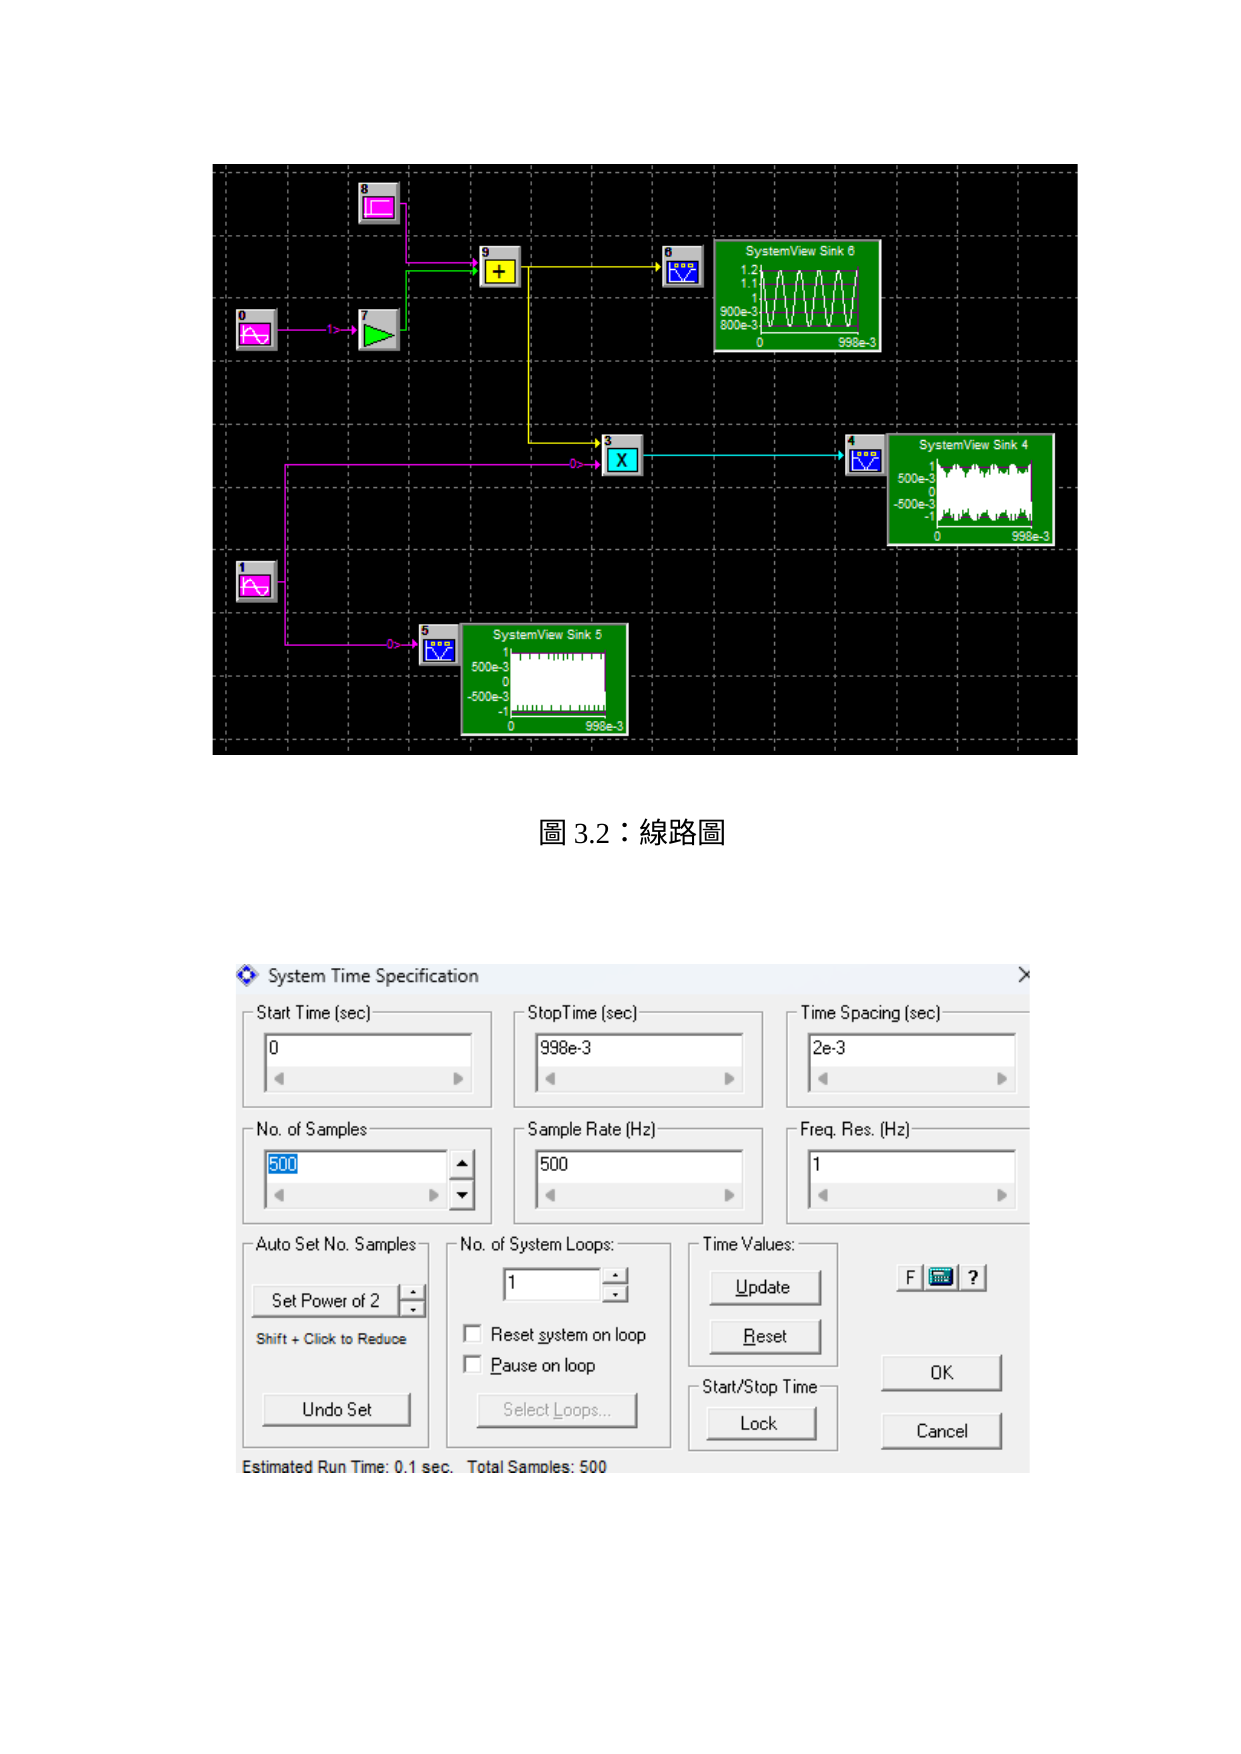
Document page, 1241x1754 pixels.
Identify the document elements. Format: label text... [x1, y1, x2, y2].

text 圖3.2：線路圖 [212, 794, 1053, 869]
picture [212, 164, 1078, 755]
picture [235, 964, 1030, 1473]
